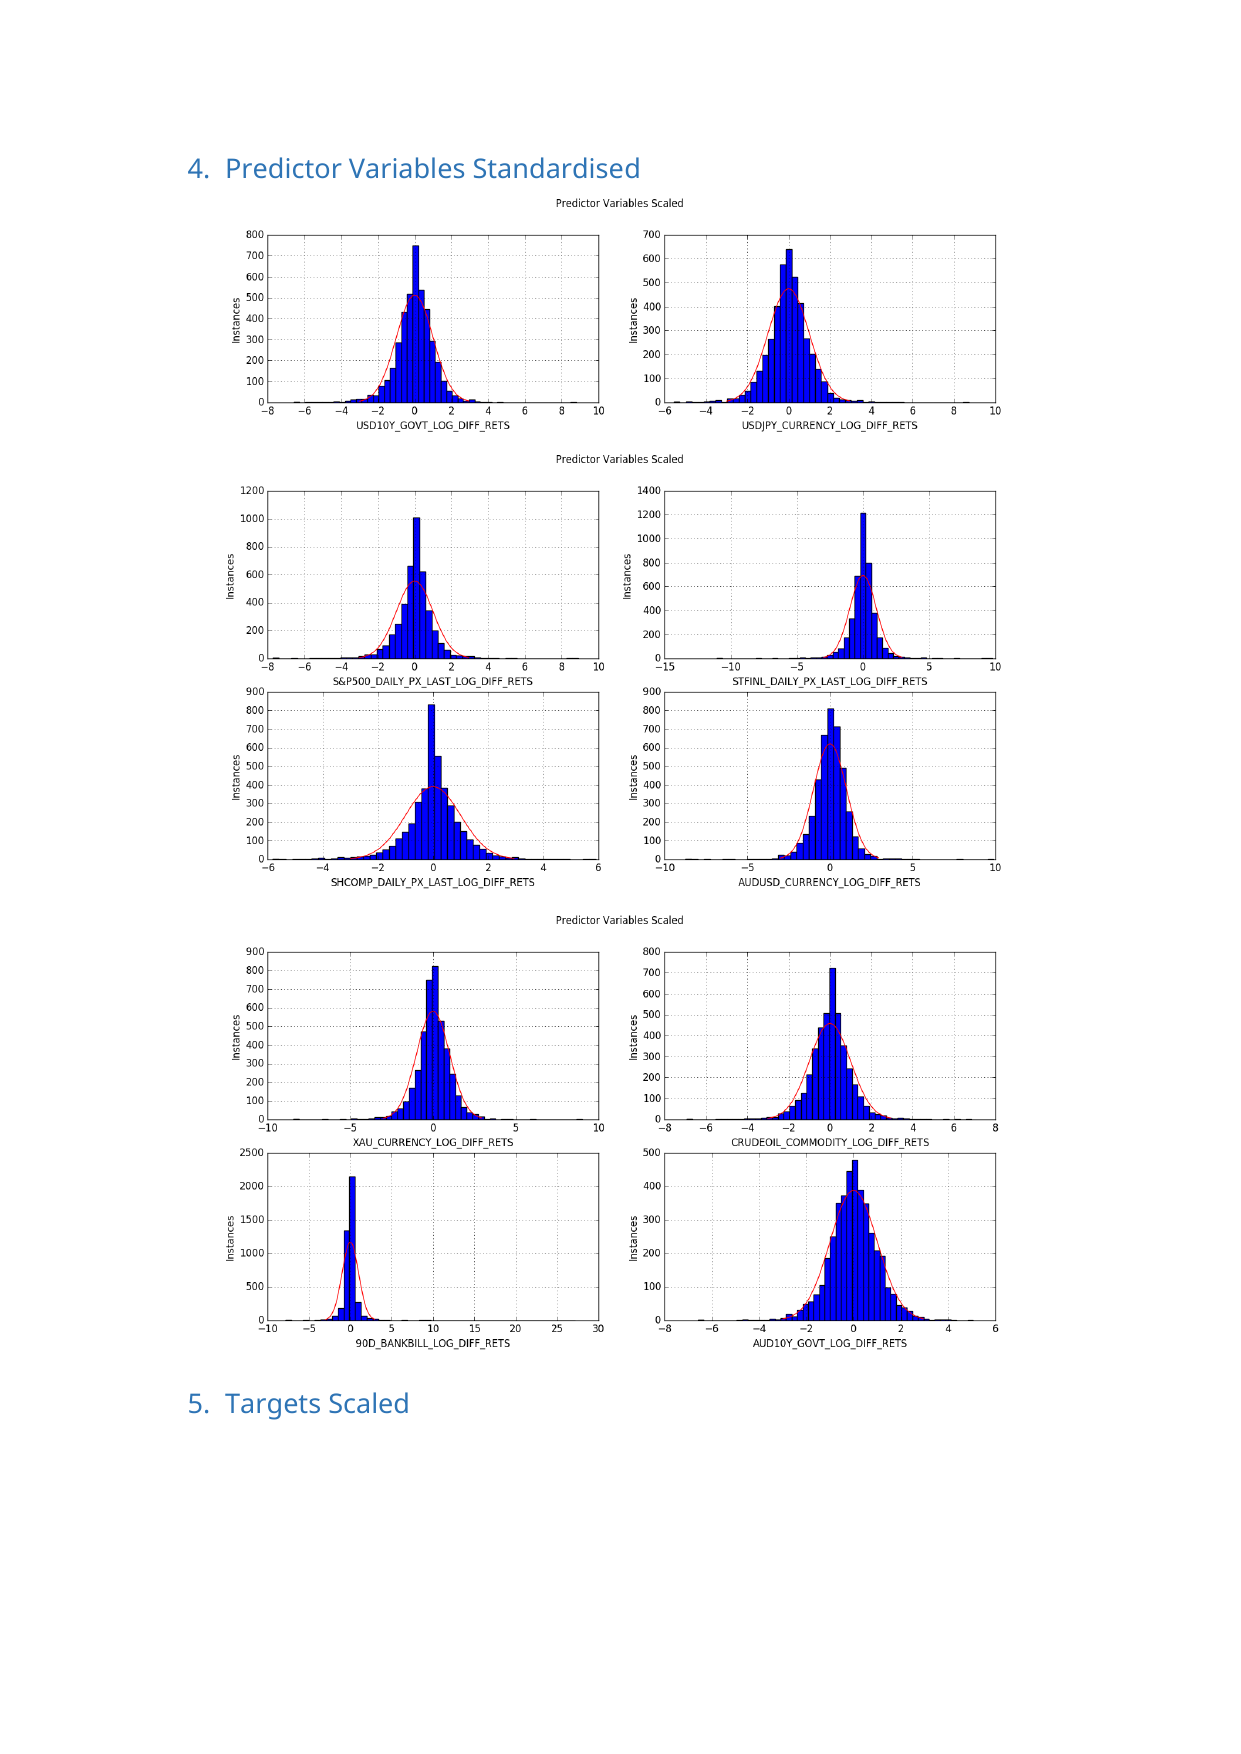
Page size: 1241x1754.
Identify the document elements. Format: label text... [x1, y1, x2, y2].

picture [150, 189, 1089, 444]
picture [150, 445, 1089, 905]
subtitle Targets Scaled [187, 1385, 1090, 1422]
picture [150, 906, 1089, 1366]
subtitle Predictor Variables Standardised [187, 150, 1090, 187]
